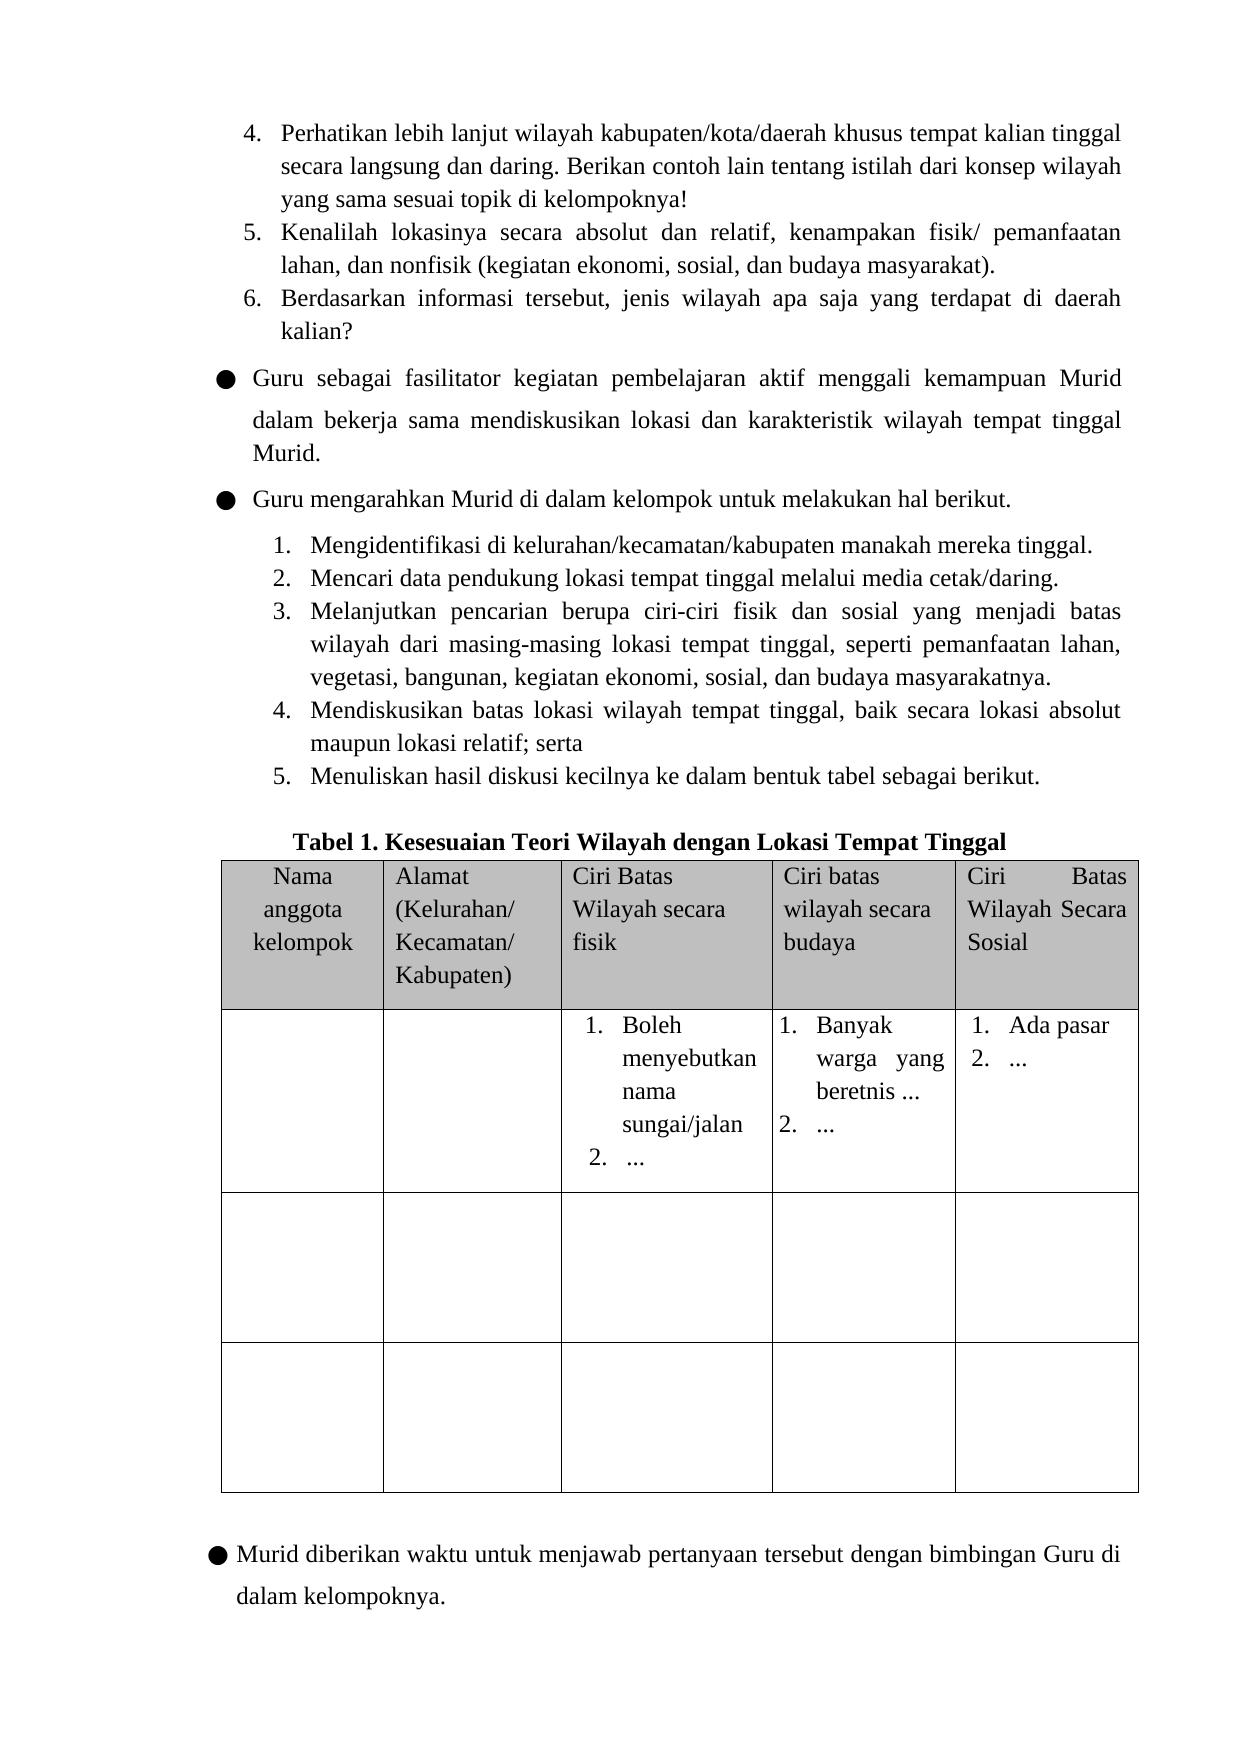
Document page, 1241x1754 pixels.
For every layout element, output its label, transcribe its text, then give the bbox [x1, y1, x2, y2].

table_cell Ada pasar ... [956, 1010, 1138, 1192]
list Berdasarkan informasi tersebut, jenis wilayah apa saja yang terdapat di daerah kalian? [243, 283, 1122, 345]
text Tabel 1. Kesesuaian Teori Wilayah dengan Lokasi Tempat Tinggal [177, 827, 1122, 856]
list Perhatikan lebih lanjut wilayah kabupaten/kota/daerah khusus tempat kalian tinggal secara langsung dan daring. Berikan contoh lain tentang istilah dari konsep wilayah yang sama sesuai topik di kelompoknya! [243, 118, 1122, 213]
table_cell [956, 1343, 1138, 1492]
table_cell [956, 1193, 1138, 1342]
table_header Ciri batas wilayah secara budaya [773, 861, 955, 1009]
table_cell [222, 1343, 383, 1492]
table_cell [222, 1010, 383, 1192]
table_cell [384, 1010, 561, 1192]
table_header Ciri Batas Wilayah Secara Sosial [956, 861, 1138, 1009]
list Kenalilah lokasinya secara absolut dan relatif, kenampakan fisik/ pemanfaatan lahan, dan nonfisik (kegiatan ekonomi, sosial, dan budaya masyarakat). [243, 217, 1122, 279]
table_cell [562, 1343, 772, 1492]
table_cell Banyak warga yang beretnis ... ... [773, 1010, 955, 1192]
table_cell Boleh menyebutkan nama sungai/jalan ... [562, 1010, 772, 1192]
list Mengidentifikasi di kelurahan/kecamatan/kabupaten manakah mereka tinggal. [273, 530, 1122, 558]
list Melanjutkan pencarian berupa ciri-ciri fisik dan sosial yang menjadi batas wilayah dari masing-masing lokasi tempat tinggal, seperti pemanfaatan lahan, vegetasi, bangunan, kegiatan ekonomi, sosial, dan budaya masyarakatnya. [273, 596, 1122, 691]
table_cell [562, 1193, 772, 1342]
list Guru mengarahkan Murid di dalam kelompok untuk melakukan hal berikut. [215, 471, 1122, 522]
list Menuliskan hasil diskusi kecilnya ke dalam bentuk tabel sebagai berikut. [273, 761, 1122, 789]
table_cell [222, 1193, 383, 1342]
table_cell [773, 1343, 955, 1492]
list Guru sebagai fasilitator kegiatan pembelajaran aktif menggali kemampuan Murid dalam bekerja sama mendiskusikan lokasi dan karakteristik wilayah tempat tinggal Murid. [215, 349, 1122, 467]
table_header Ciri Batas Wilayah secara fisik [562, 861, 772, 1009]
list Murid diberikan waktu untuk menjawab pertanyaan tersebut dengan bimbingan Guru di dalam kelompoknya. [207, 1526, 1122, 1610]
list Mencari data pendukung lokasi tempat tinggal melalui media cetak/daring. [273, 563, 1122, 591]
table_header Alamat (Kelurahan/ Kecamatan/ Kabupaten) [384, 861, 561, 1009]
table_cell [384, 1193, 561, 1342]
table_cell [773, 1193, 955, 1342]
table_cell [384, 1343, 561, 1492]
list Mendiskusikan batas lokasi wilayah tempat tinggal, baik secara lokasi absolut maupun lokasi relatif; serta [273, 695, 1122, 757]
table_header Nama anggota kelompok [222, 861, 383, 1009]
